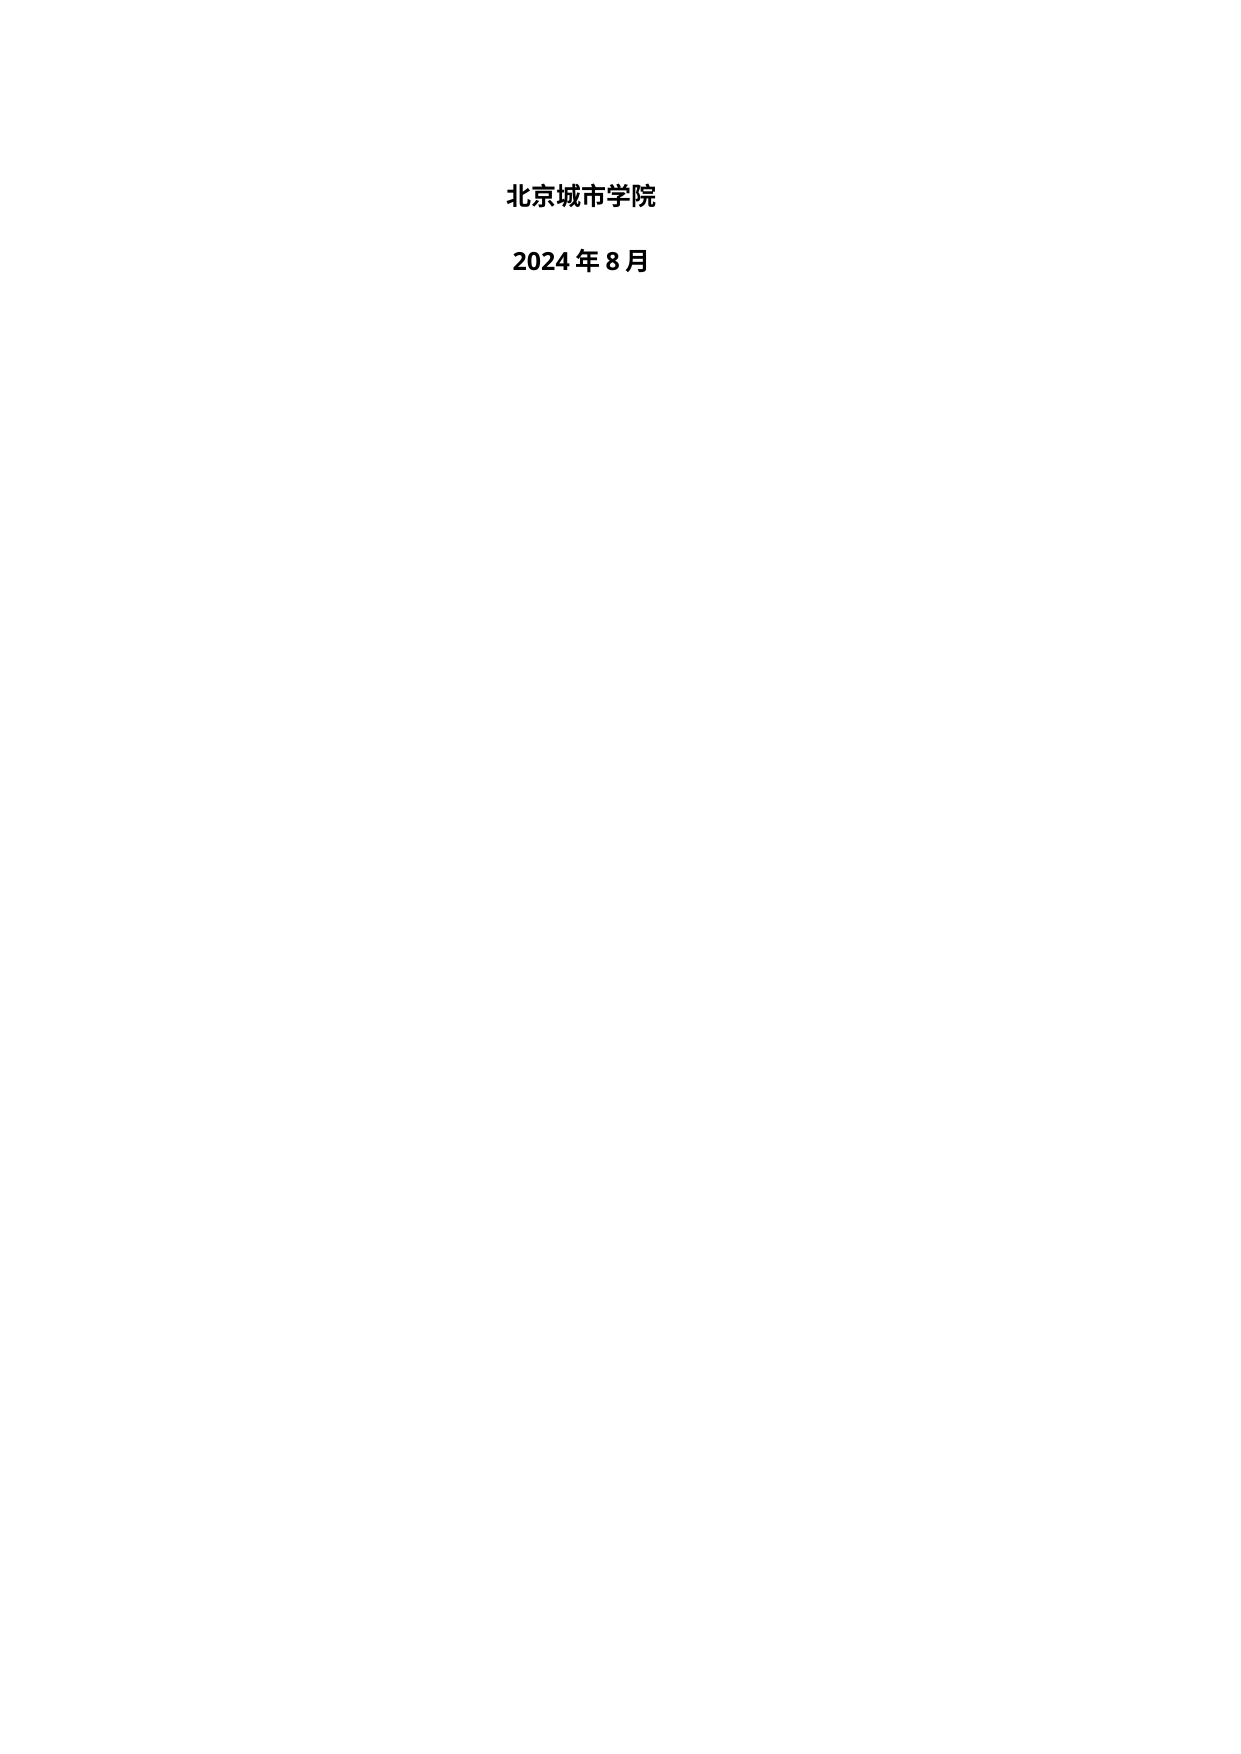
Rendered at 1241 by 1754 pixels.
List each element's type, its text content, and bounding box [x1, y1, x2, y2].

text 2024年 8月 [187, 227, 974, 292]
text 北京城市学院 [187, 162, 974, 227]
